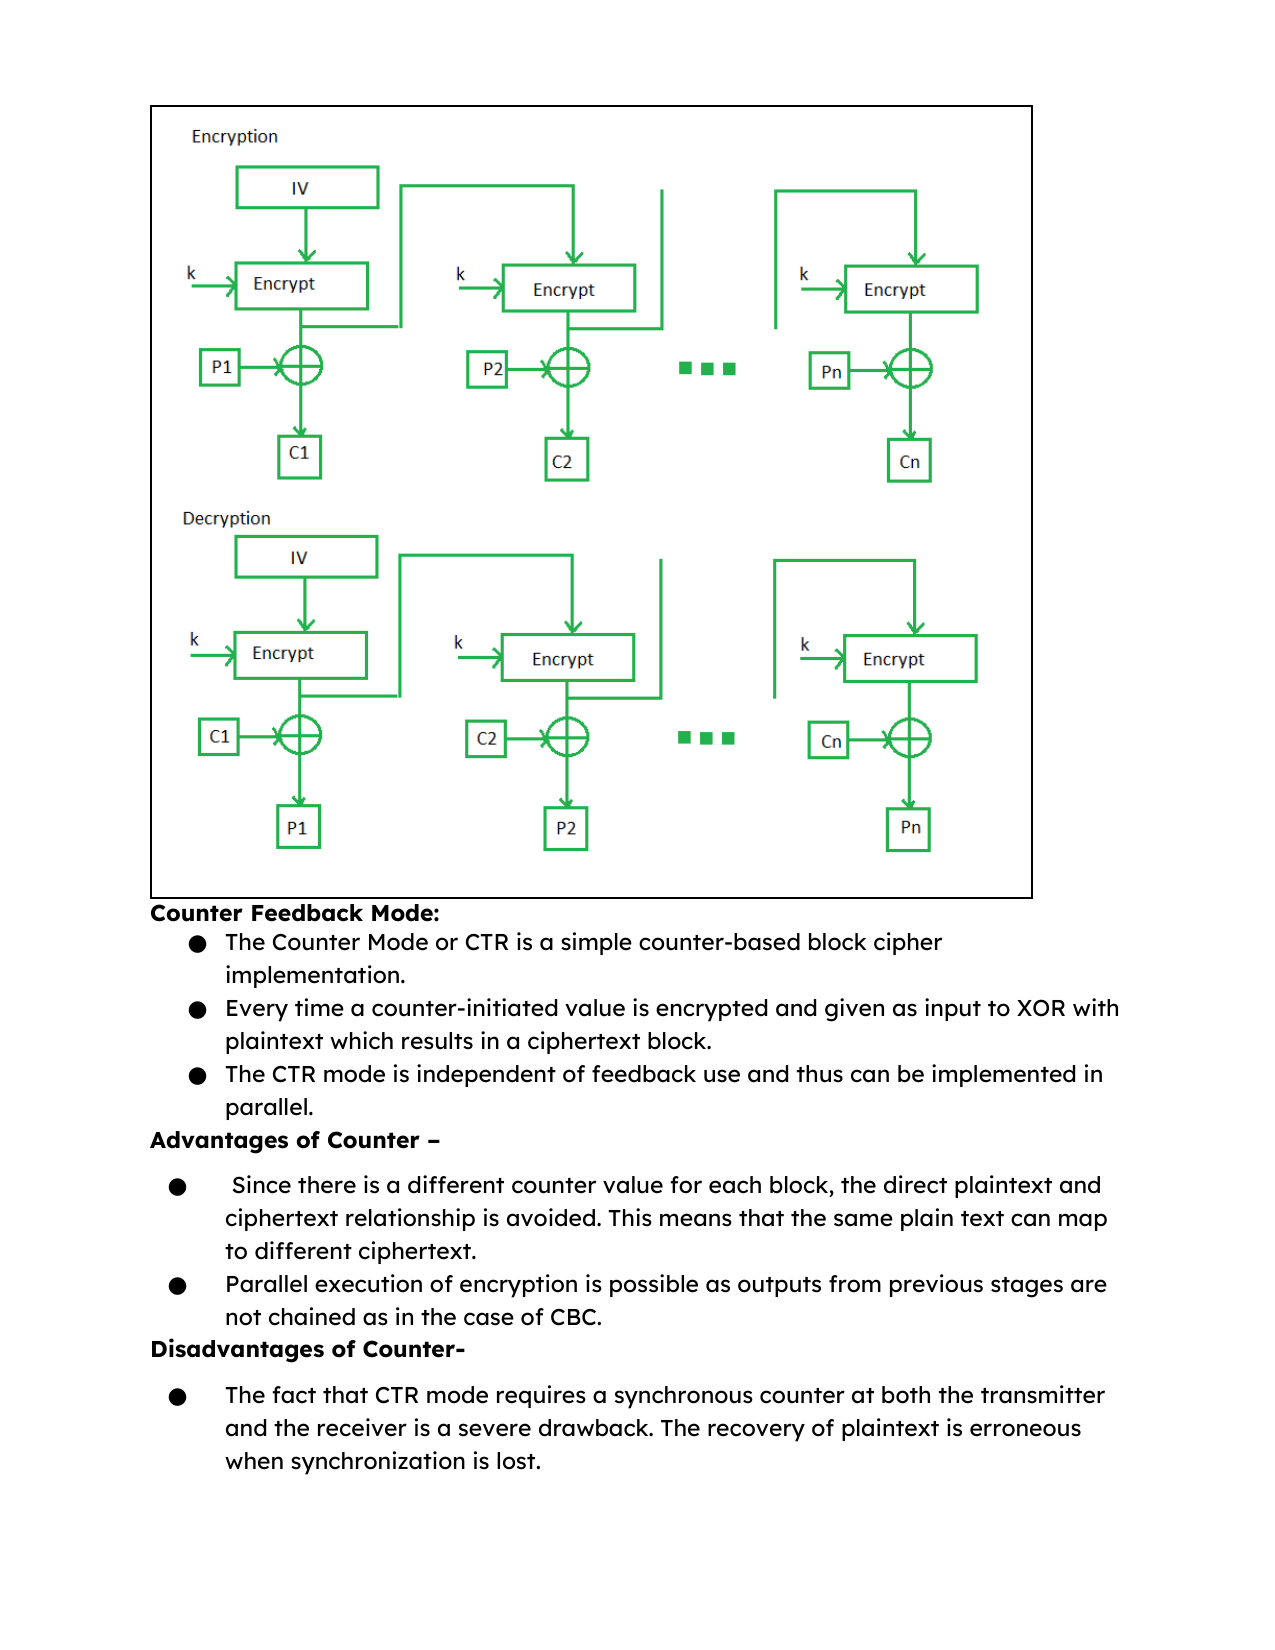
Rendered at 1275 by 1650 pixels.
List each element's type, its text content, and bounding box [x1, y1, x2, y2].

list Since there is a different counter value for each block, the direct plaintext and ciphertext relationship is avoided. This means that the same plain text can map to different ciphertext. [187, 1170, 1125, 1265]
list The fact that CTR mode requires a synchronous counter at both the transmitter and the receiver is a severe drawback. The recovery of plaintext is erroneous when synchronization is lost. [187, 1380, 1125, 1475]
text Advantages of Counter – [150, 1125, 1125, 1154]
list Every time a counter-initiated value is encrypted and given as input to XOR with plaintext which results in a ciphertext block. [187, 993, 1125, 1055]
picture [152, 107, 1031, 897]
text Counter Feedback Mode: [150, 899, 1125, 928]
list Parallel execution of encryption is possible as outputs from previous stages are not chained as in the case of CBC. [187, 1269, 1125, 1331]
list The CTR mode is independent of feedback use and thus can be implemented in parallel. [187, 1059, 1125, 1121]
list The Counter Mode or CTR is a simple counter-based block cipher implementation. [187, 928, 1125, 989]
text Disadvantages of Counter- [150, 1335, 1125, 1364]
